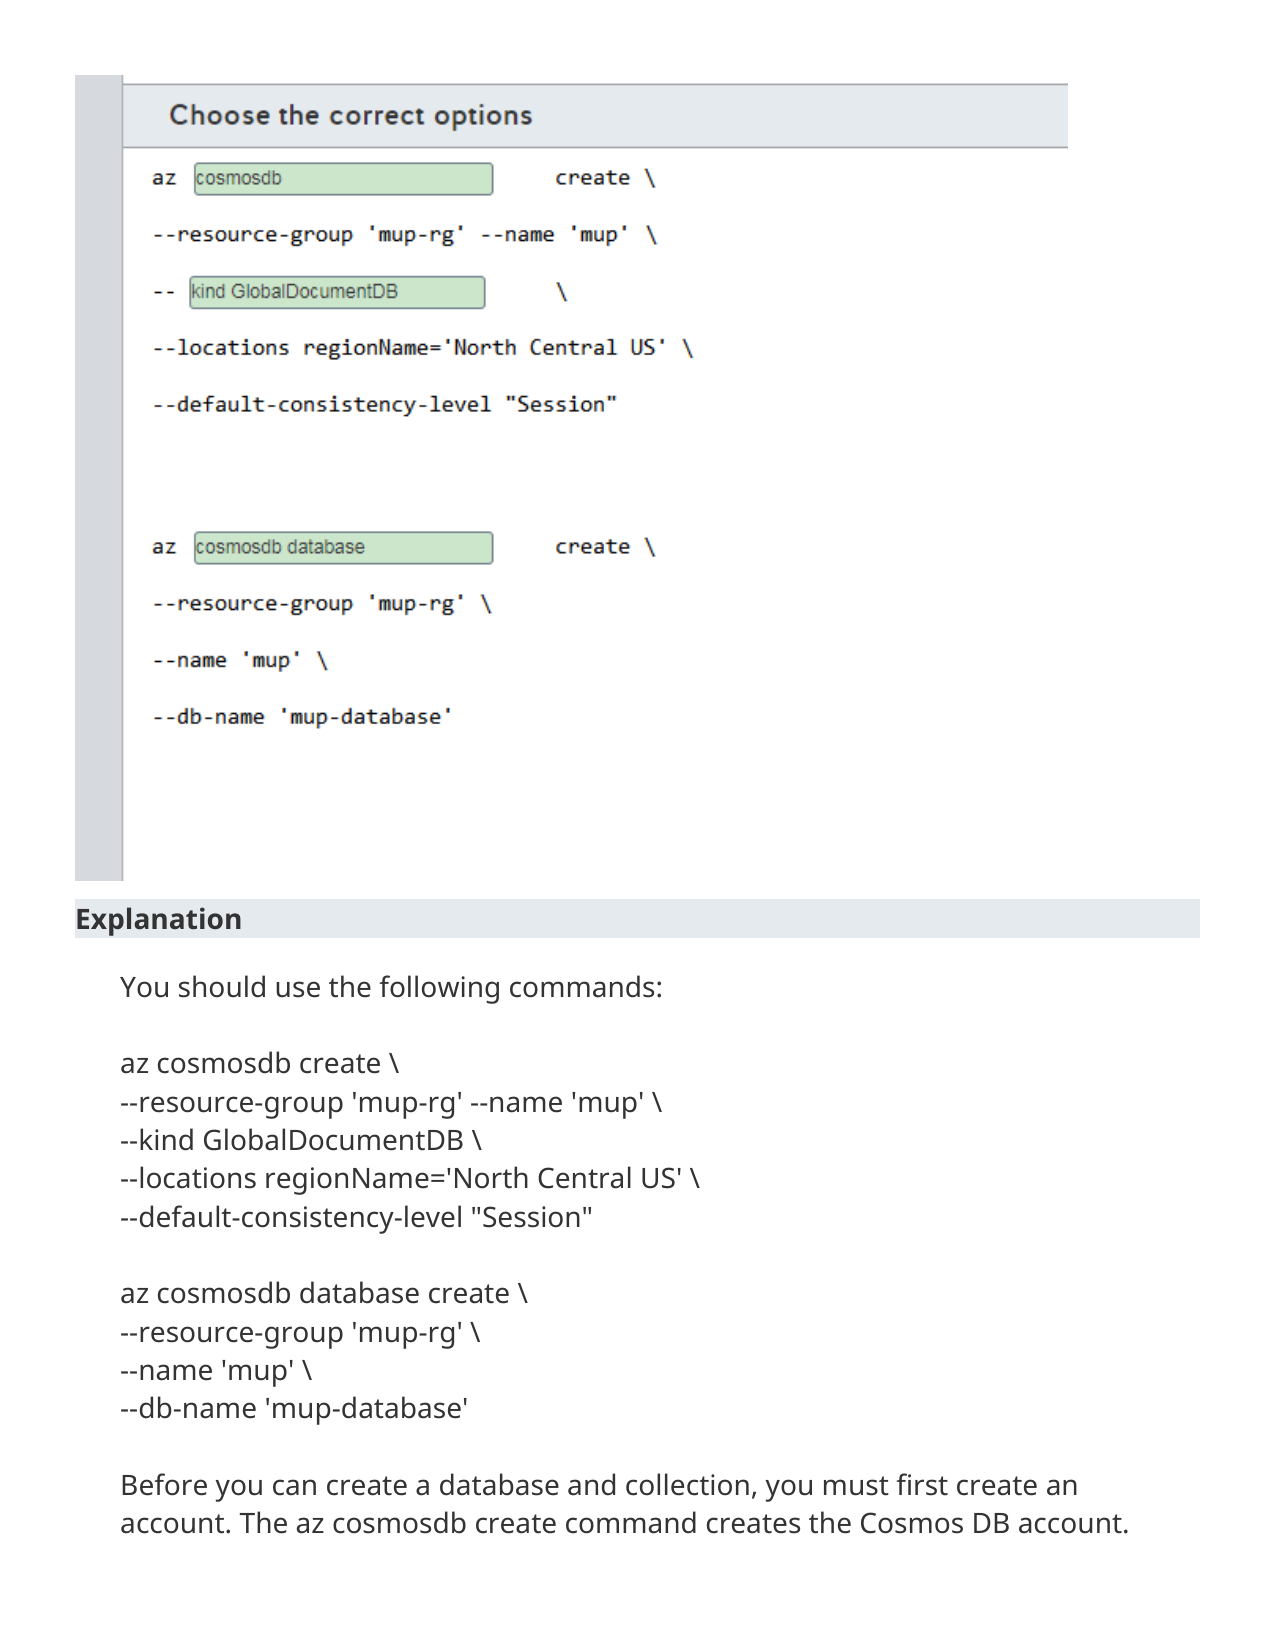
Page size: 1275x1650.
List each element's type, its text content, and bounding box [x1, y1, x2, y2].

text Explanation [75, 899, 1200, 938]
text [120, 967, 1155, 1542]
picture [75, 75, 1068, 881]
